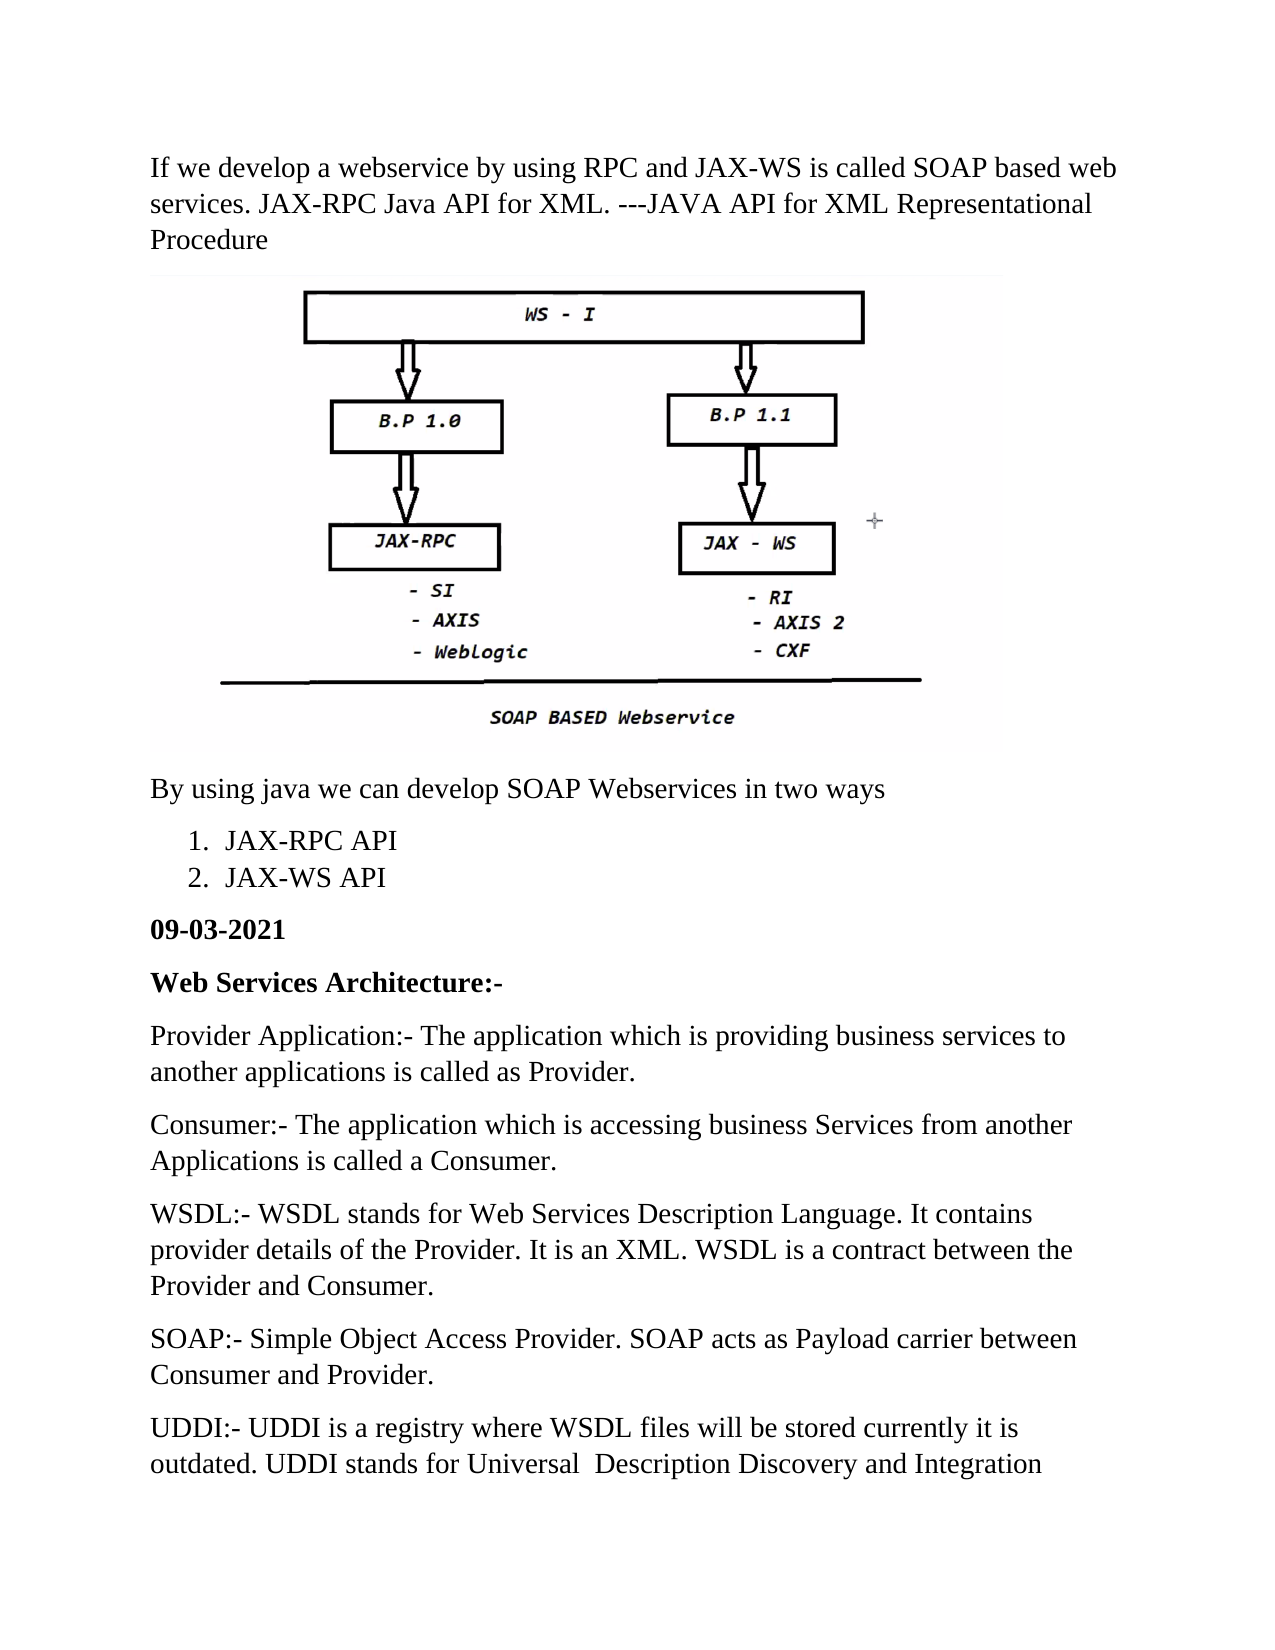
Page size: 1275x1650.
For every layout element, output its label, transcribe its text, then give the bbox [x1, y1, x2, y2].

list JAX-WS API [187, 860, 1125, 893]
text Consumer:- The application which is accessing business Services from another Applications is called a Consumer. [150, 1107, 1125, 1177]
text 09-03-2021 [150, 912, 1125, 946]
picture [150, 275, 1004, 752]
text SOAP:- Simple Object Access Provider. SOAP acts as Payload carrier between Consumer and Provider. [150, 1321, 1125, 1391]
text Web Services Architecture:- [150, 965, 1125, 999]
text UDDI:- UDDI is a registry where WSDL files will be stored currently it is outdated. UDDI stands for Universal Description Discovery and Integration [150, 1410, 1125, 1480]
list JAX-RPC API [187, 823, 1125, 857]
text Provider Application:- The application which is providing business services to another applications is called as Provider. [150, 1018, 1125, 1088]
text By using java we can develop SOAP Webservices in two ways [150, 771, 1125, 804]
text If we develop a webservice by using RPC and JAX-WS is called SOAP based web services. JAX-RPC Java API for XML. ---JAVA API for XML Representational Procedure [150, 150, 1125, 256]
text WSDL:- WSDL stands for Web Services Description Language. It contains provider details of the Provider. It is an XML. WSDL is a contract between the Provider and Consumer. [150, 1196, 1125, 1302]
